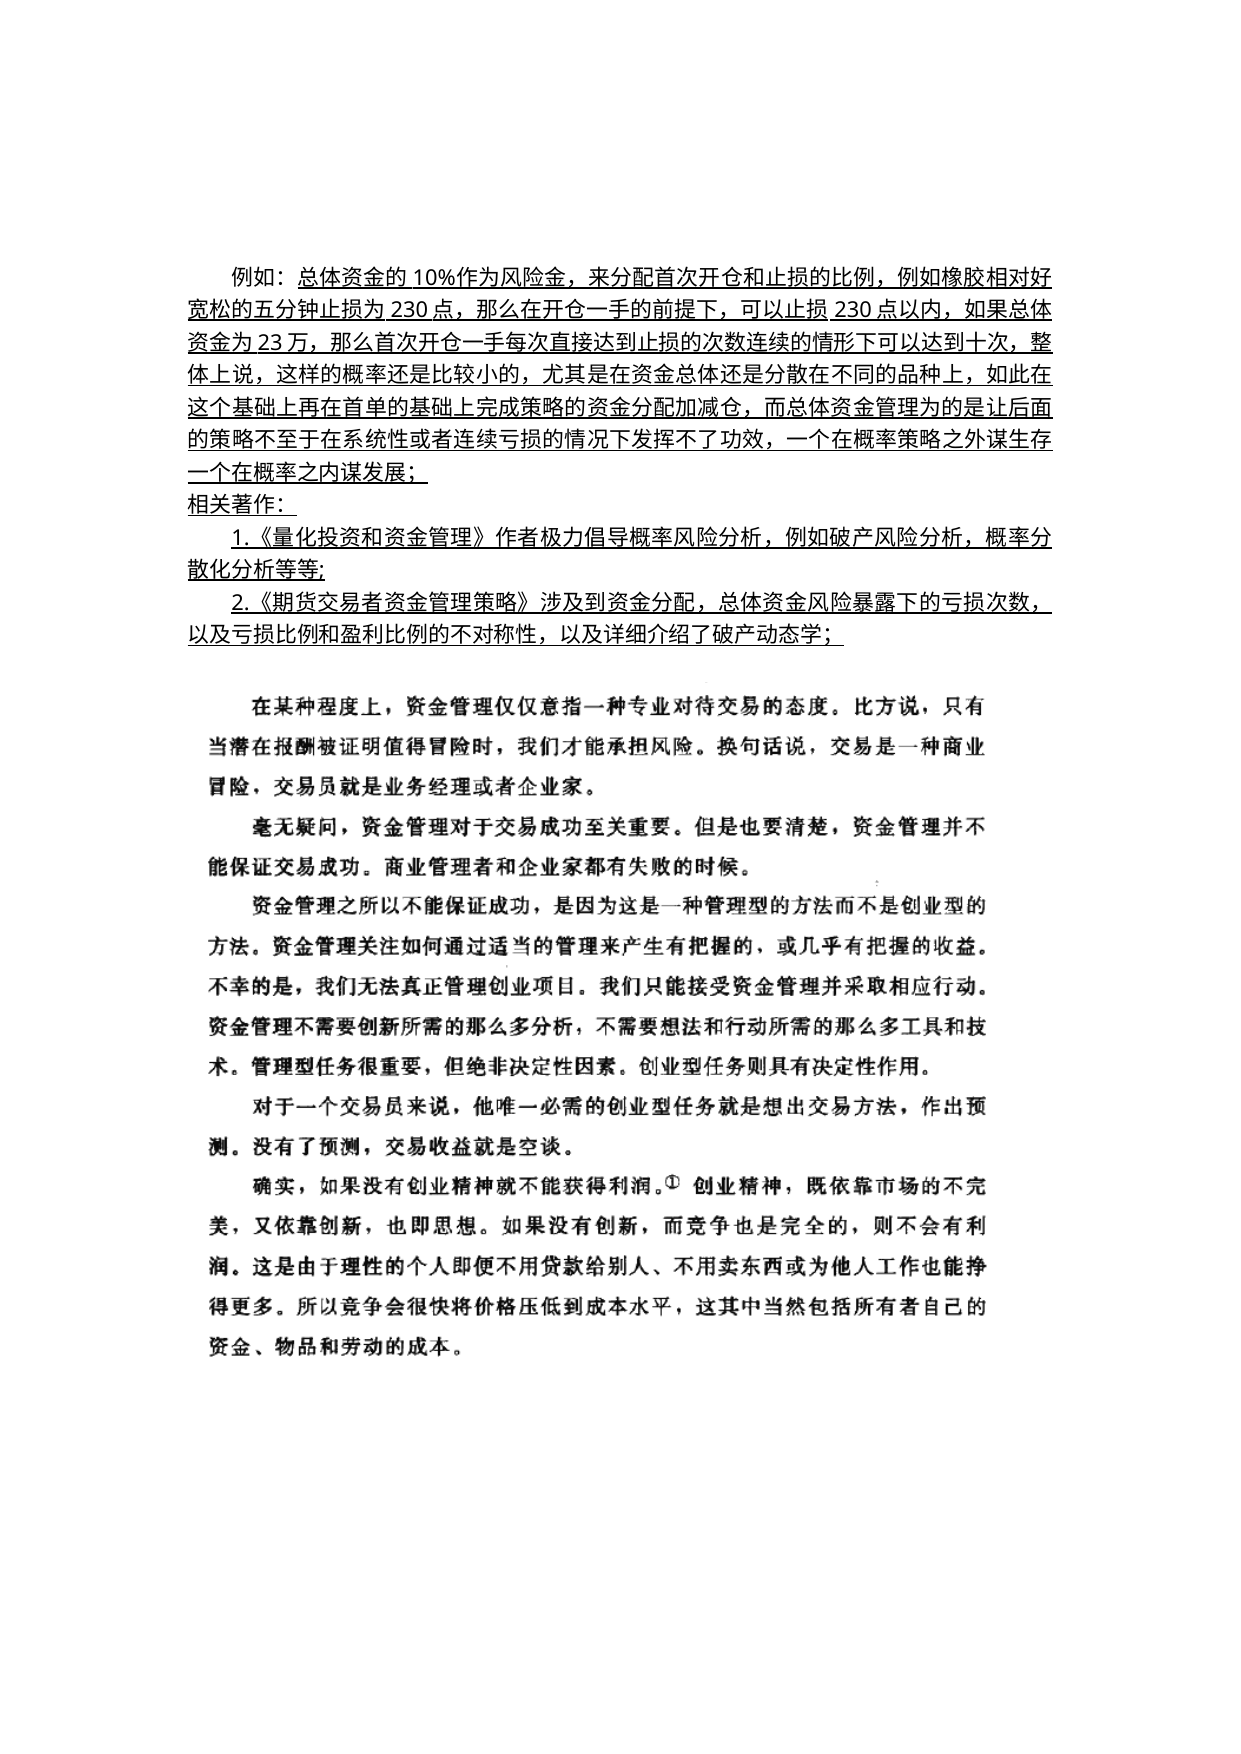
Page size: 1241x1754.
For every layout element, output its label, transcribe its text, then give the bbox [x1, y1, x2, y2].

text 相关著作： [187, 487, 1053, 519]
text 例如：总体资金的10%作为风险金，来分配首次开仓和止损的比例，例如橡胶相对好宽松的五分钟止损为230点，那么在开仓一手的前提下，可以止损230点以内，如果总体资金为23万，那么首次开仓一手每次直接达到止损的次数连续的情形下可以达到十次，整体上说，这样的概率还是比较小的，尤其是在资金总体还是分散在不同的品种上，如此在这个基础上再在首单的基础上完成策略的资金分配加减仓，而总体资金管理为的是让后面的策略不至于在系统性或者连续亏损的情况下发挥不了功效，一个在概率策略之外谋生存，一个在概率之内谋发展； [187, 451, 1053, 487]
text 2.《期货交易者资金管理策略》涉及到资金分配，总体资金风险暴露下的亏损次数，以及亏损比例和盈利比例的不对称性，以及详细介绍了破产动态学； [187, 584, 1053, 649]
picture [187, 682, 1053, 1364]
text 例如：总体资金的10%作为风险金，来分配首次开仓和止损的比例，例如橡胶相对好宽松的五分钟止损为230点，那么在开仓一手的前提下，可以止损230点以内，如果总体资金为23万，那么首次开仓一手每次直接达到止损的次数连续的情形下可以达到十次，整体上说，这样的概率还是比较小的，尤其是在资金总体还是分散在不同的品种上，如此在这个基础上再在首单的基础上完成策略的资金分配加减仓，而总体资金管理为的是让后面的策略不至于在系统性或者连续亏损的情况下发挥不了功效，一个在概率策略之外谋生存，一个在概率之内谋发展； [187, 259, 1053, 352]
text 1.《量化投资和资金管理》作者极力倡导概率风险分析，例如破产风险分析，概率分散化分析等等; [187, 519, 1053, 584]
